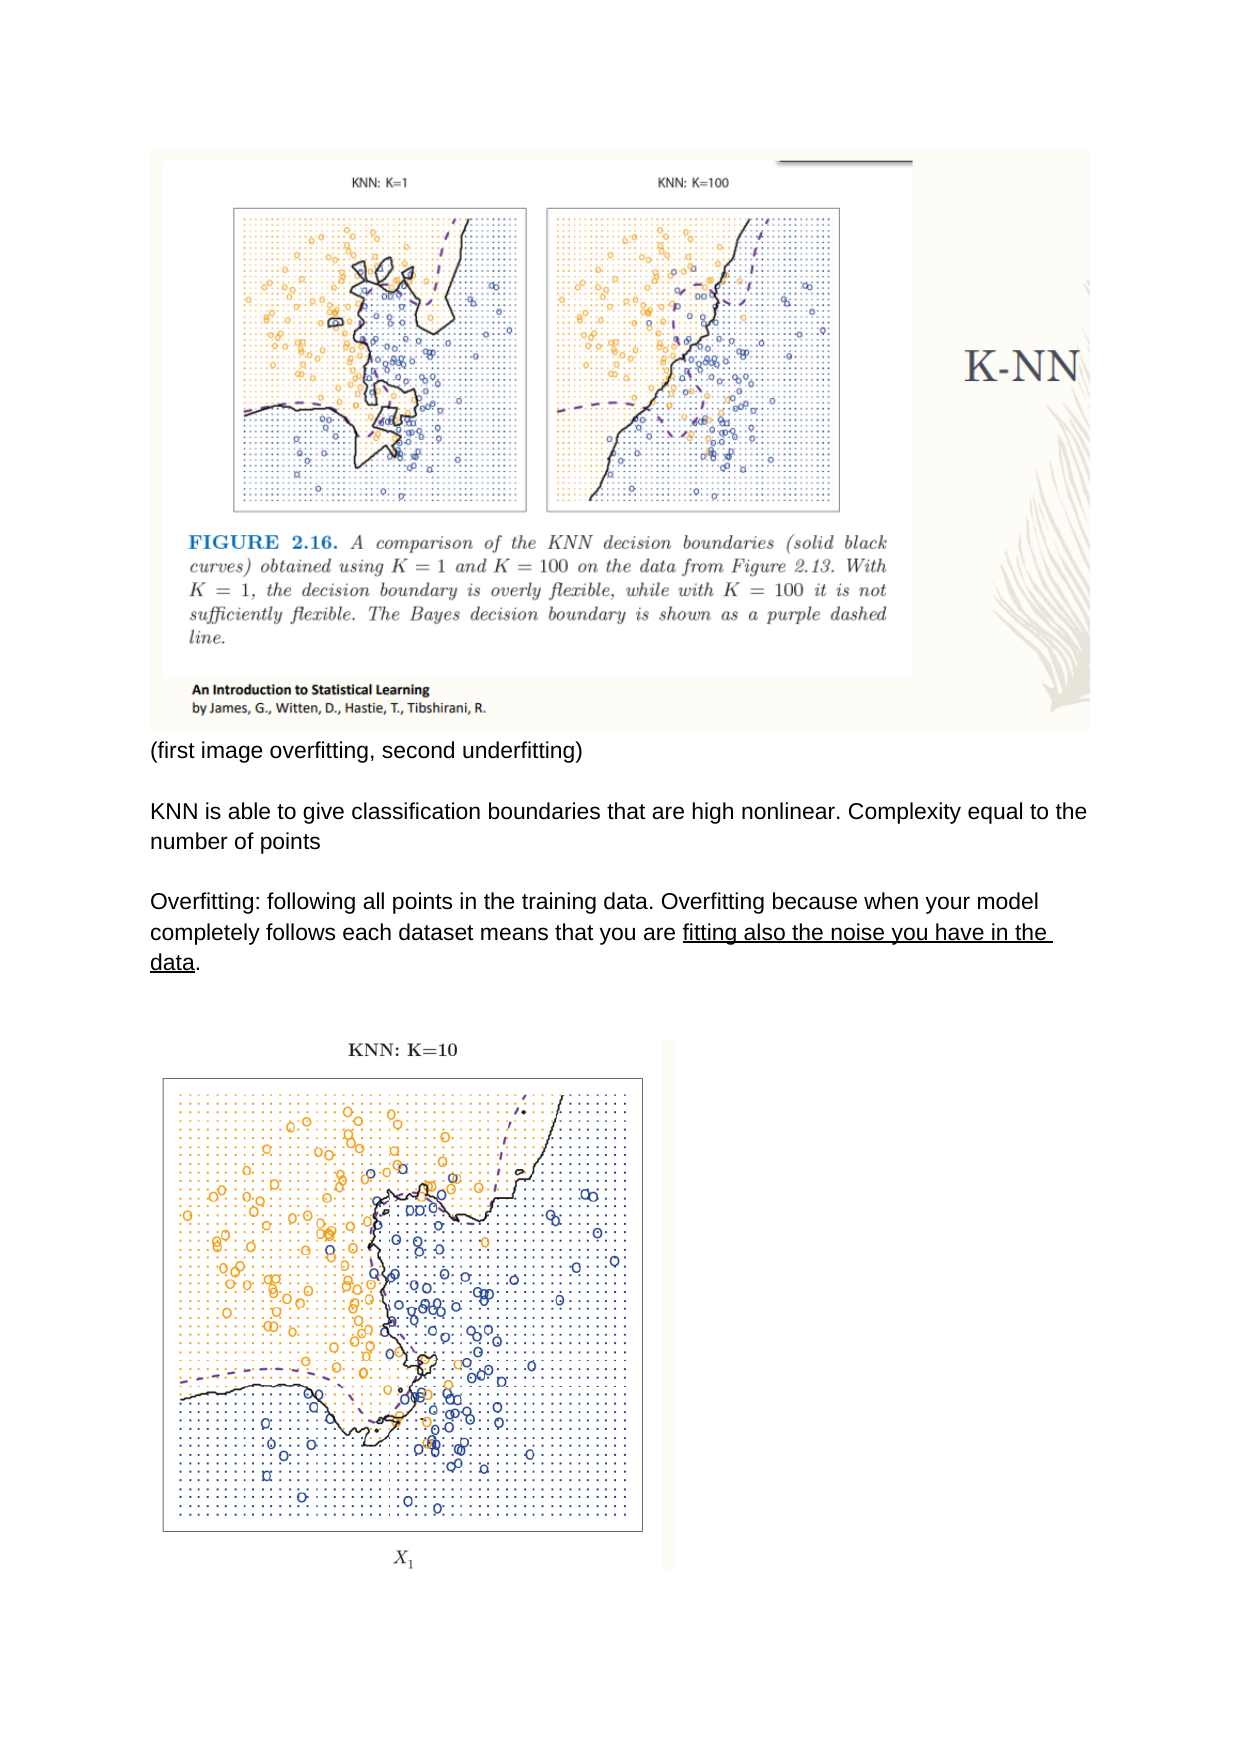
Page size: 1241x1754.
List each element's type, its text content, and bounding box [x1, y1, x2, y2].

picture [150, 1039, 675, 1572]
text KNN is able to give classification boundaries that are high nonlinear. Complexity equal to the number of points [150, 798, 1090, 854]
picture [150, 150, 1091, 734]
text Overfitting: following all points in the training data. Overfitting because when your model completely follows each dataset means that you are fitting also the noise you have in the data. [150, 888, 1090, 975]
text (first image overfitting, second underfitting) [150, 737, 1090, 763]
